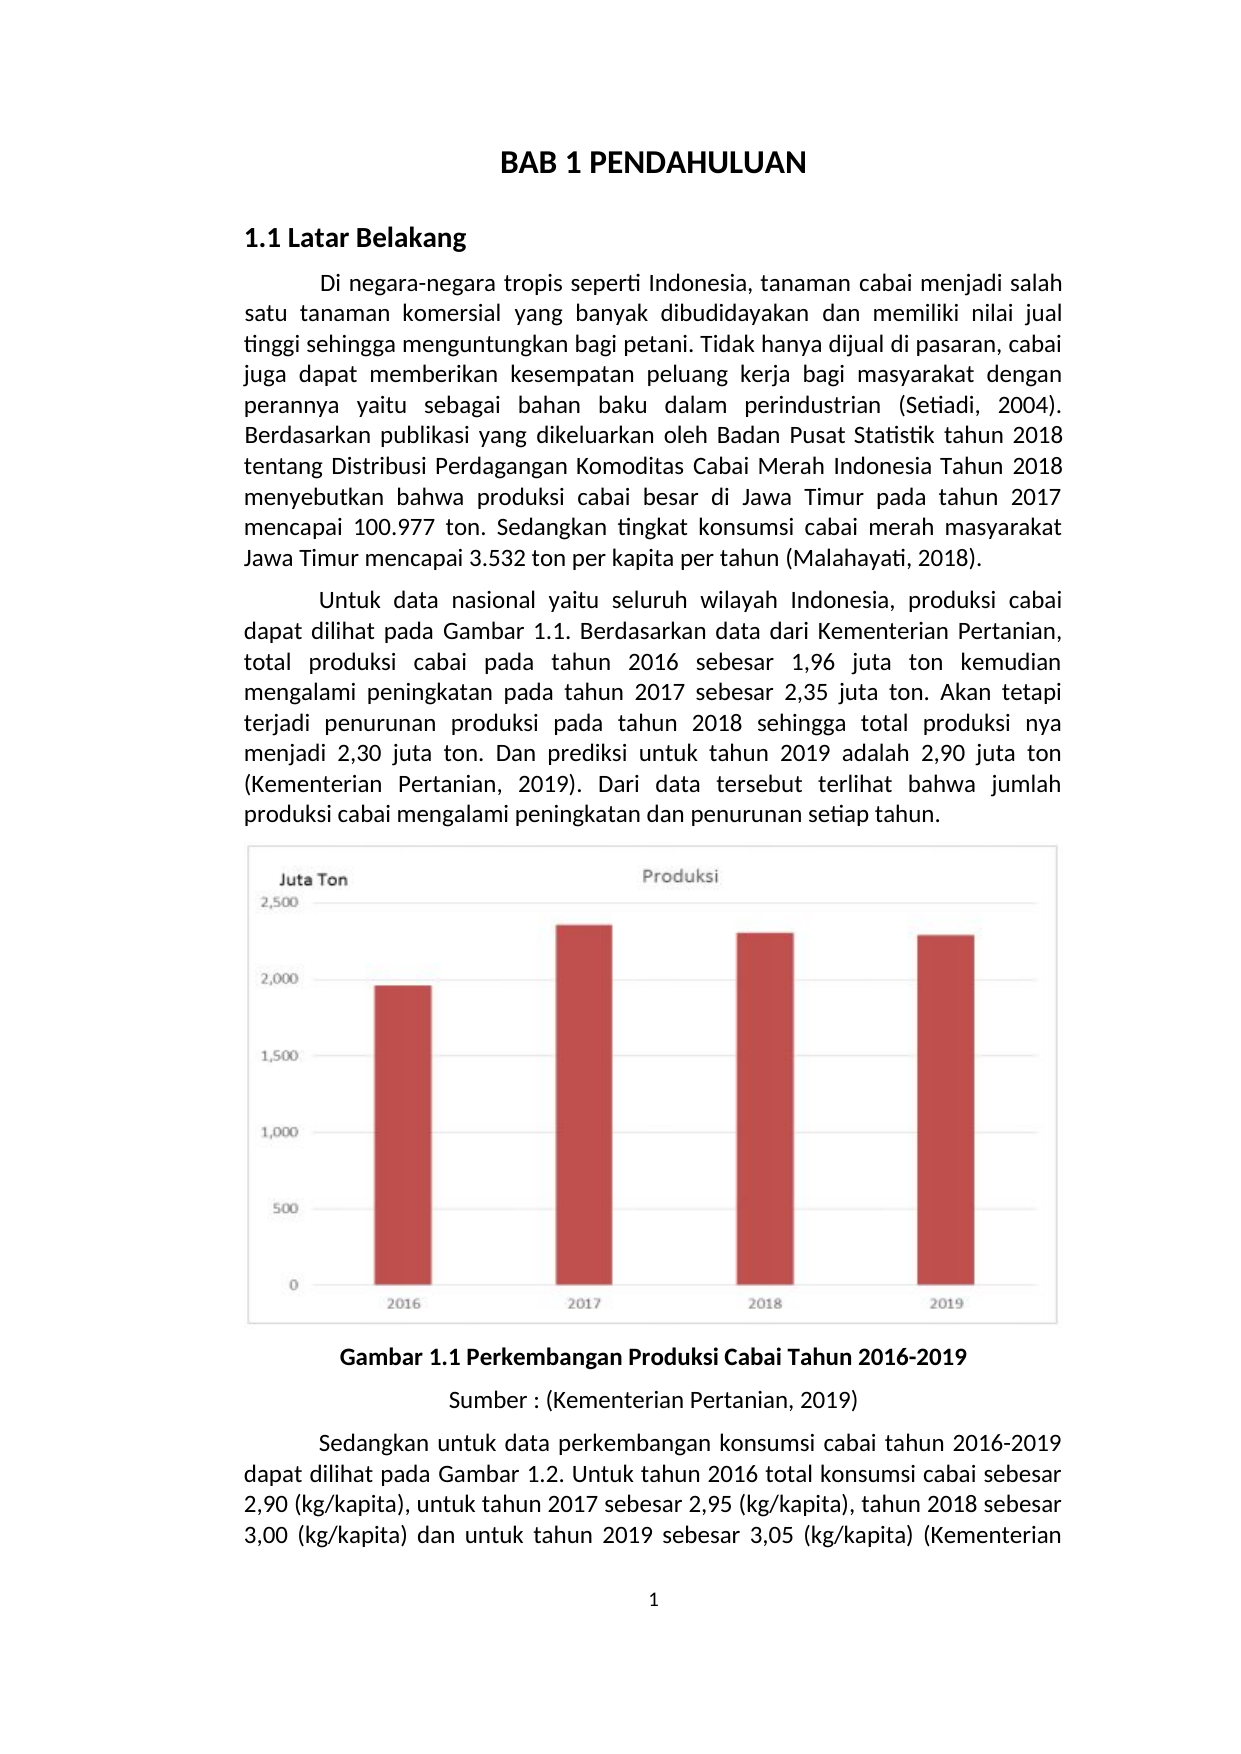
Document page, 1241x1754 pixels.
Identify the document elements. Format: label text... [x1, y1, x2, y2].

subtitle Latar Belakang [244, 219, 1063, 254]
text Gambar 1.1 Perkembangan Produksi Cabai Tahun 2016-2019 [244, 1342, 1063, 1372]
text iiDi inegara-negara itropis iseperti iIndonesia, tanaman icabai imenjadi isalah isatu tanaman komersial iyang ibanyak dibudidayakan idan memiliki nilai jual tinggi sehingga menguntungkan bagi petani. Tidak hanya dijual di pasaran, cabai juga dapat memberikan kesempatan peluang kerja bagi masyarakat dengan perannya yaitu sebagai bahan baku dalam perindustrian (Setiadi, 2004). iBerdasarkan ipublikasi iyangi idikeluarkan ioleh iBadan iPusat Statistiki itahun i2018 tentang i2Distribusi i2Perdagangan 2Komoditasi i2Cabai i2Merah i2Indonesia 2Tahuni i22018 menyebutkan bahwa produksi cabai besar di Jawa Timur pada tahun 2017 mencapai 100.977 ton. Sedangkan tingkat konsumsi cabai merah masyarakat Jawa Timur mencapai 3.532 ton per kapita per tahun (Malahayati, 2018). [244, 267, 1063, 572]
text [244, 1428, 1063, 1550]
subtitle PENDAHULUAN [244, 141, 1063, 181]
text Untuk data nasional yaitu seluruh wilayah Indonesia, produksi cabai dapat dilihat pada Gambar 1.1. Berdasarkan data dari Kementerian Pertanian, total produksi cabai pada tahun 2016 sebesar 1,96 juta ton kemudian mengalami peningkatan pada tahun 2017 sebesar 2,35 juta ton. Akan tetapi terjadi penurunan produksi pada tahun 2018 sehingga total produksi nya menjadi 2,30 juta ton. Dan prediksi untuk tahun 2019 adalah 2,90 juta ton (Kementerian Pertanian, 2019). Dari data tersebut terlihat bahwa jumlah produksi cabai mengalami peningkatan dan penurunan setiap tahun. [244, 585, 1063, 829]
picture [243, 841, 1063, 1329]
text Sumber : (Kementerian Pertanian, 2019) [244, 1384, 1063, 1415]
